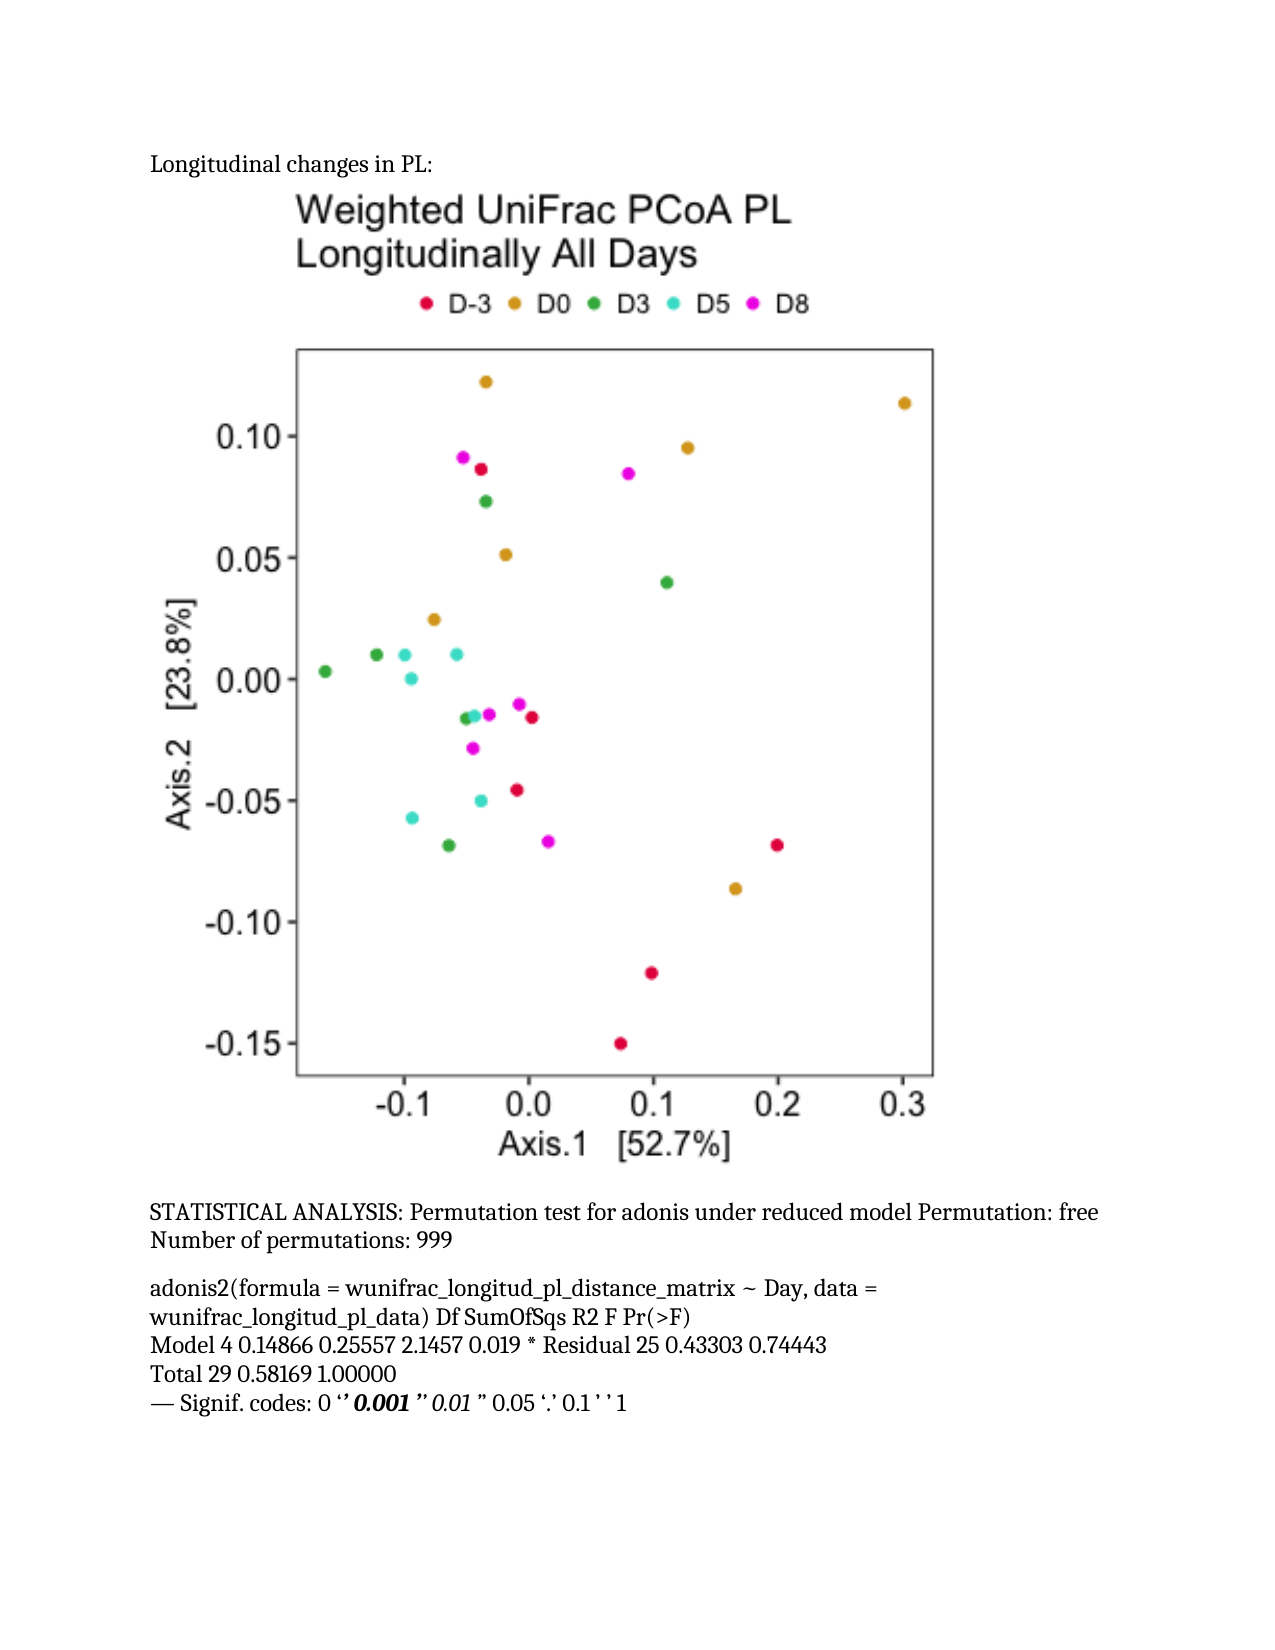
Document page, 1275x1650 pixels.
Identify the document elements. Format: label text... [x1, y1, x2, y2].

text STATISTICAL ANALYSIS: Permutation test for adonis under reduced model Permutation: free Number of permutations: 999 [150, 1197, 1125, 1255]
text adonis2(formula = wunifrac_longitud_pl_distance_matrix ~ Day, data = wunifrac_longitud_pl_data) Df SumOfSqs R2 F Pr(>F) Model 4 0.14866 0.25557 2.1457 0.019 * Residual 25 0.43303 0.74443 Total 29 0.58169 1.00000 — Signif. codes: 0 ‘’ 0.001 ’’ 0.01 ’’ 0.05 ‘.’ 0.1 ’ ’ 1 [150, 1274, 1125, 1417]
picture [150, 178, 951, 1179]
